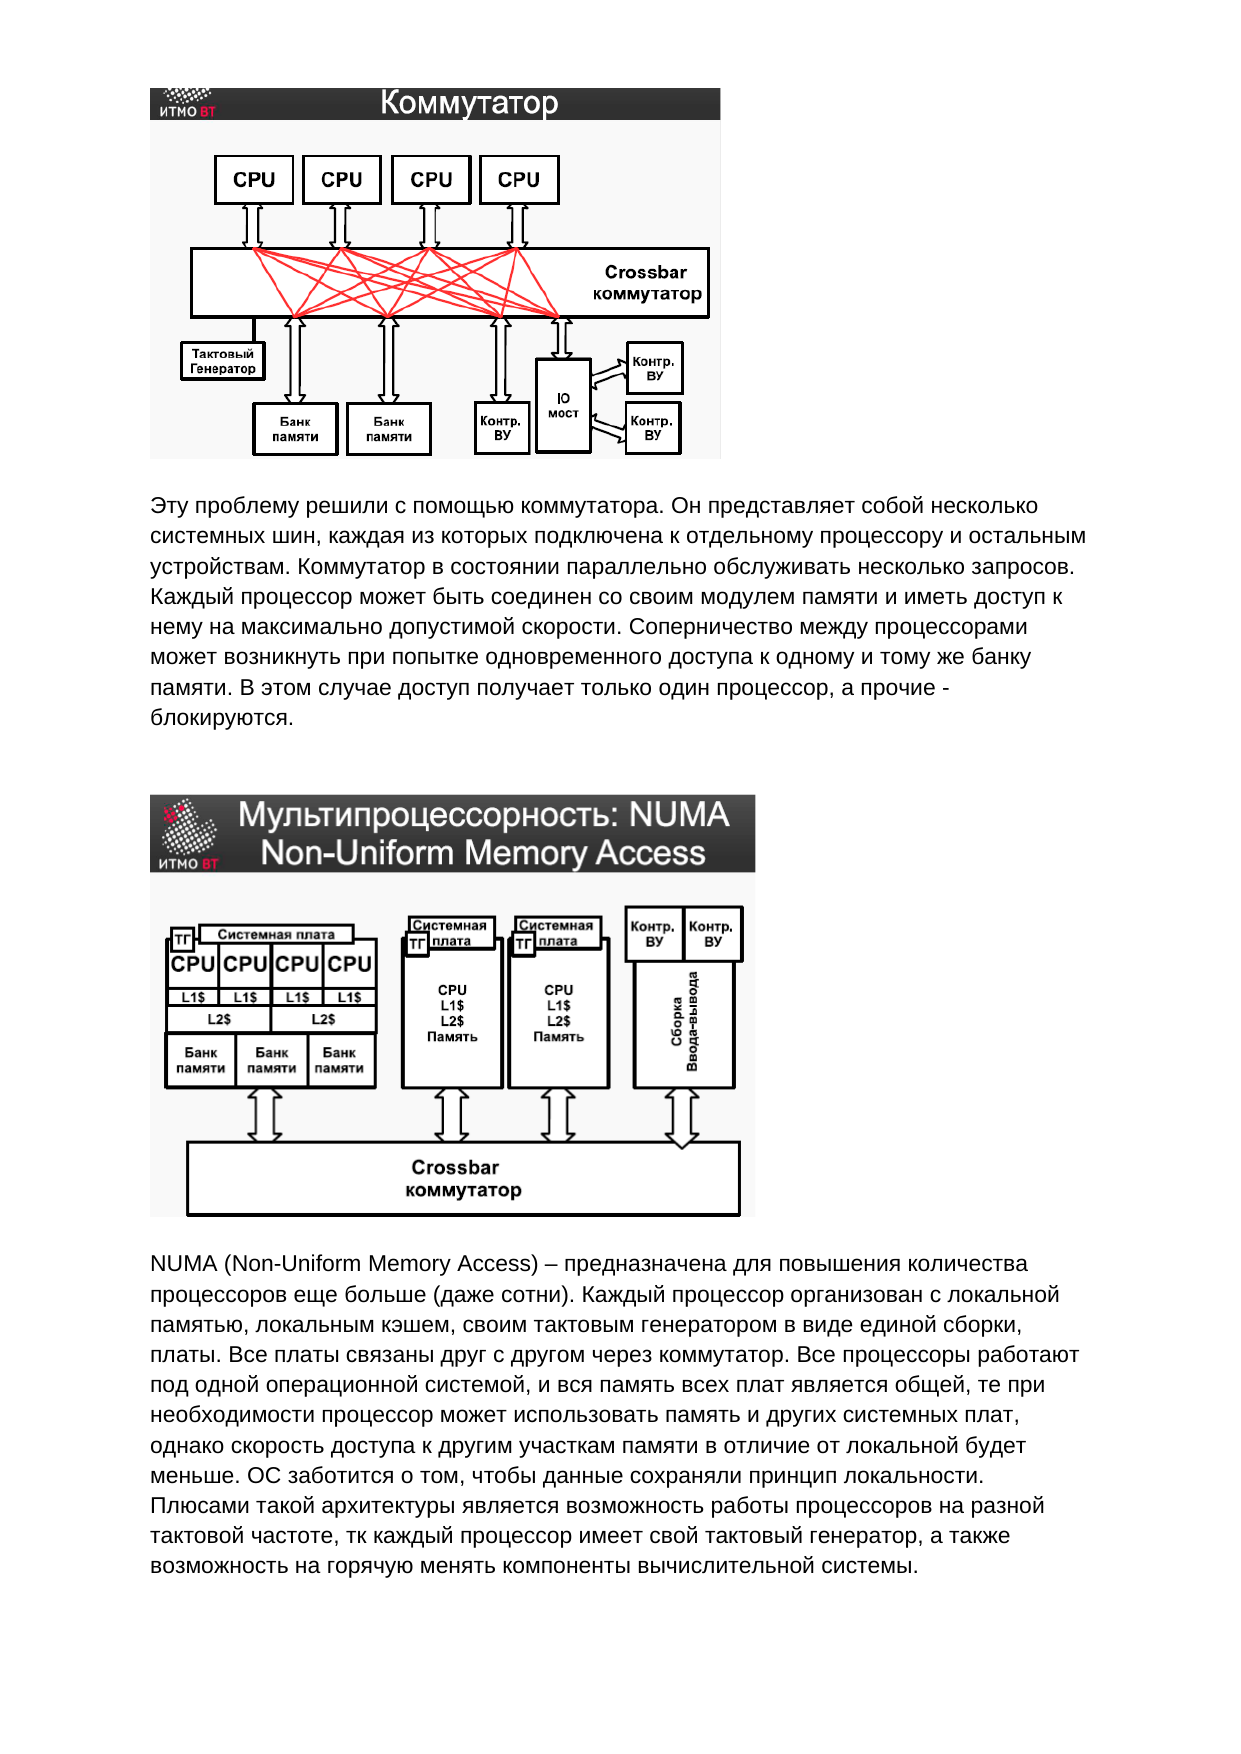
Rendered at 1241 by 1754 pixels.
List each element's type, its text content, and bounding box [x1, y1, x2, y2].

text NUMA (Non-Uniform Memory Access) – предназначена для повышения количества процессоров еще больше (даже сотни). Каждый процессор организован с локальной памятью, локальным кэшем, своим тактовым генератором в виде единой сборки, платы. Все платы связаны друг с другом через коммутатор. Все процессоры работают под одной операционной системой, и вся память всех плат является общей, те при необходимости процессор может использовать память и других системных плат, однако скорость доступа к другим участкам памяти в отличие от локальной будет меньше. ОС заботится о том, чтобы данные сохраняли принцип локальности. Плюсами такой архитектуры является возможность работы процессоров на разной тактовой частоте, тк каждый процессор имеет свой тактовый генератор, а также возможность на горячую менять компоненты вычислительной системы. [150, 1250, 1090, 1579]
picture [150, 794, 756, 1217]
picture [150, 88, 721, 459]
text Эту проблему решили с помощью коммутатора. Он представляет собой несколько системных шин, каждая из которых подключена к отдельному процессору и остальным устройствам. Коммутатор в состоянии параллельно обслуживать несколько запросов. Каждый процессор может быть соединен со своим модулем памяти и иметь доступ к нему на максимально допустимой скорости. Соперничество между процессорами может возникнуть при попытке одновременного доступа к одному и тому же банку памяти. В этом случае доступ получает только один процессор, а прочие - блокируются. [150, 492, 1090, 730]
